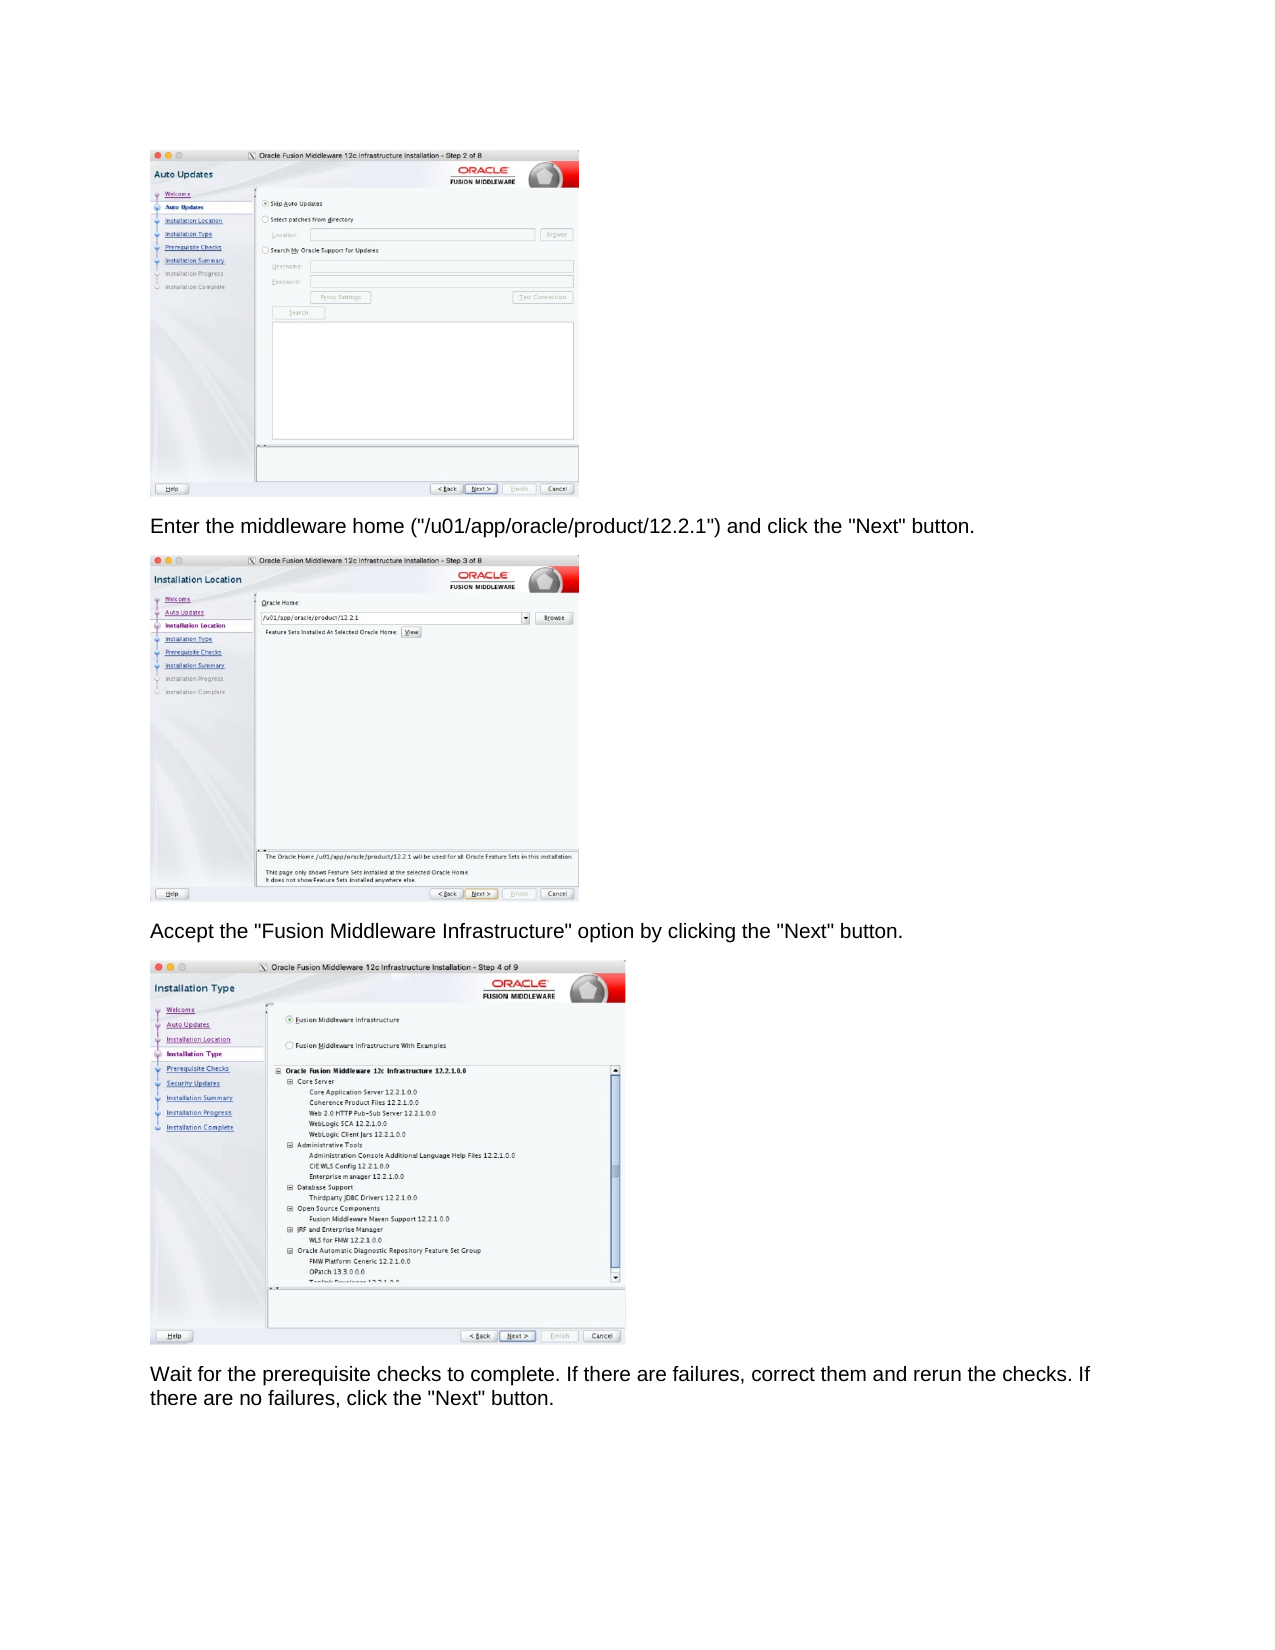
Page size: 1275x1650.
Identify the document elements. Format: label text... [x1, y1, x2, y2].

text Accept the "Fusion Middleware Infrastructure" option by clicking the "Next" button. [150, 919, 1125, 943]
picture [150, 150, 579, 497]
picture [150, 555, 579, 902]
text Enter the middleware home ("/u01/app/oracle/product/12.2.1") and click the "Next" button. [150, 514, 1125, 538]
picture [150, 960, 626, 1345]
text Wait for the prerequisite checks to complete. If there are failures, correct them and rerun the checks. If there are no failures, click the "Next" button. [150, 1362, 1125, 1410]
